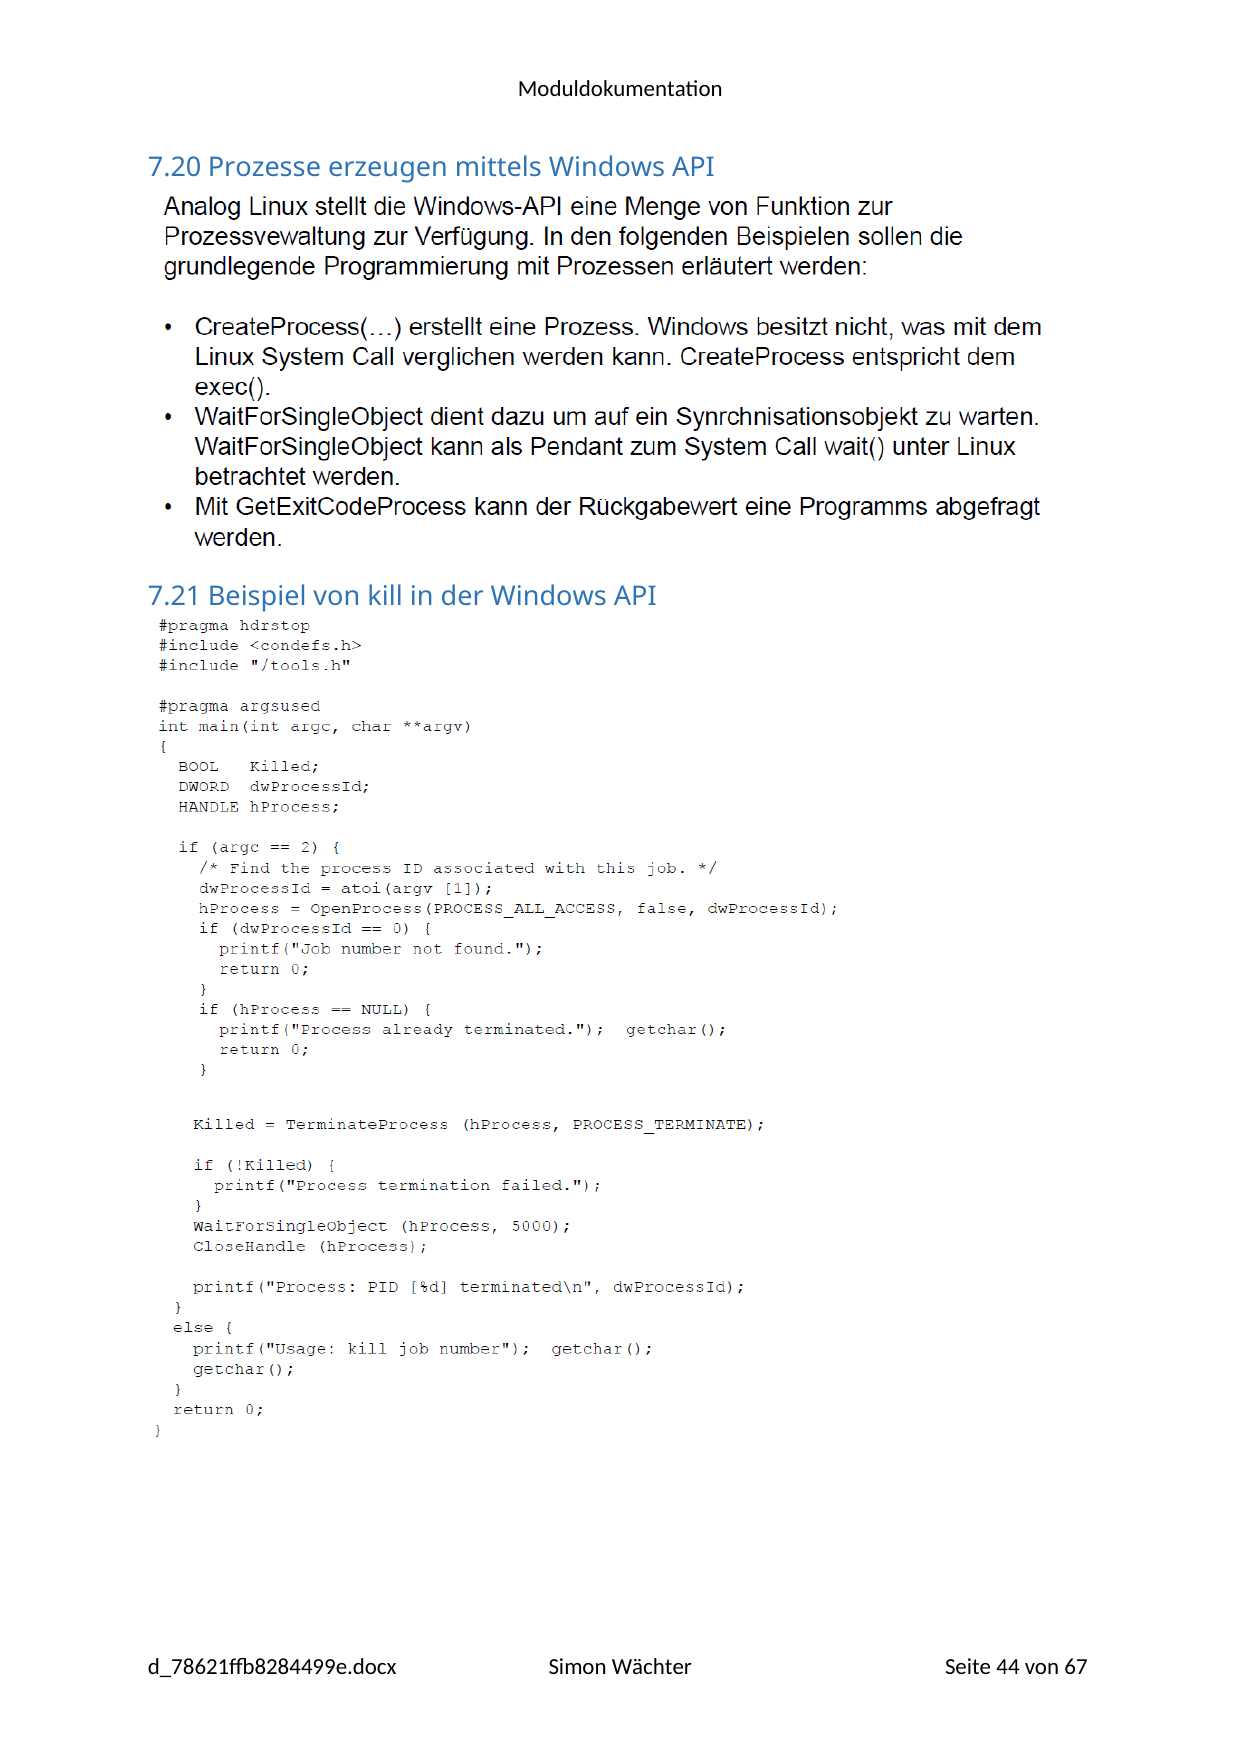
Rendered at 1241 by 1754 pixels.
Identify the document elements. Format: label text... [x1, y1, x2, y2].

subtitle Prozesse erzeugen mittels Windows API [148, 148, 1093, 184]
subtitle Beispiel von kill in der Windows API [148, 576, 1093, 613]
picture [147, 1103, 1093, 1449]
picture [147, 616, 1093, 1085]
picture [147, 187, 1093, 558]
